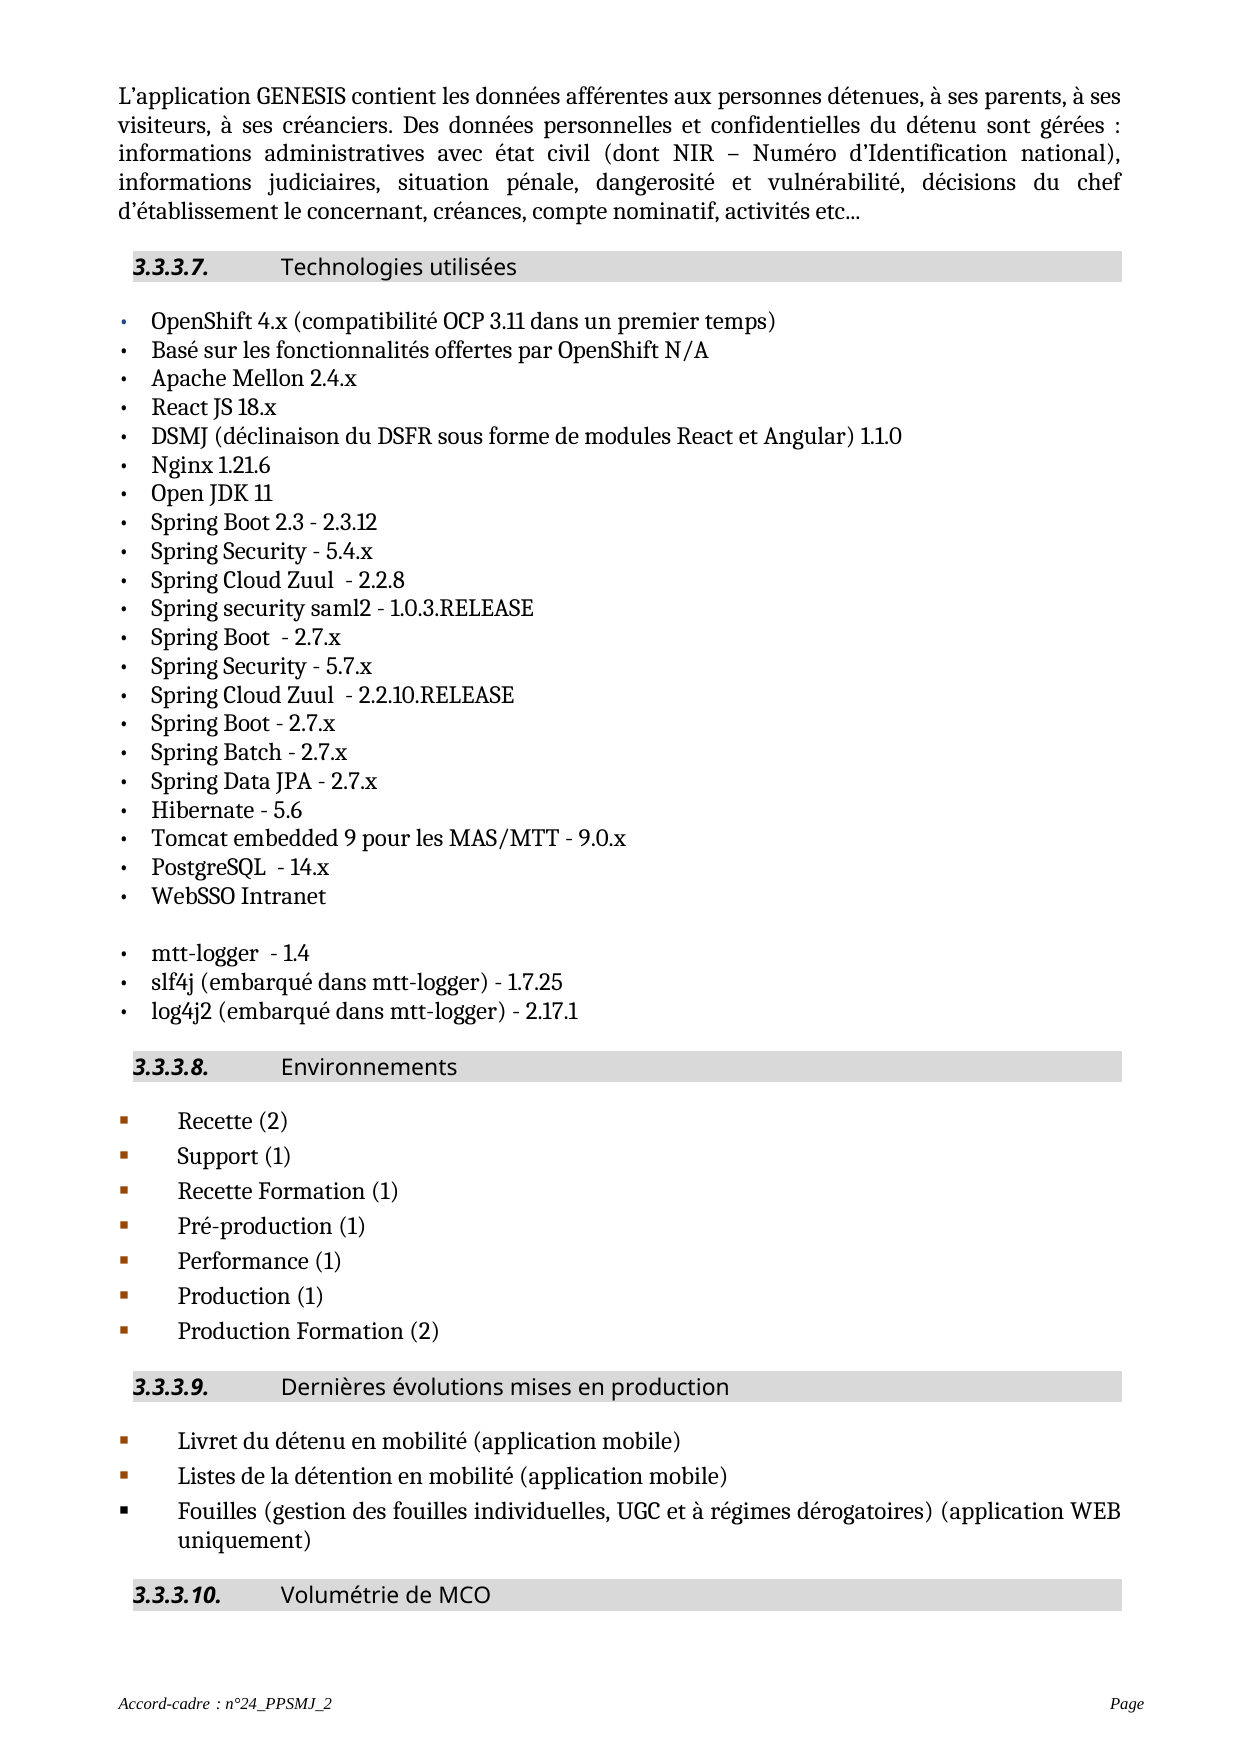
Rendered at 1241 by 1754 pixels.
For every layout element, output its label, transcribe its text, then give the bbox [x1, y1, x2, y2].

text • Spring Data JPA - 2.7.x [118, 767, 1122, 796]
text • Open JDK 11 [118, 479, 1122, 508]
text • Spring Batch - 2.7.x [118, 738, 1122, 767]
text • slf4j (embarqué dans mtt-logger) - 1.7.25 [118, 968, 1122, 997]
text • Hibernate - 5.6 [118, 796, 1122, 824]
text • log4j2 (embarqué dans mtt-logger) - 2.17.1 [118, 997, 1122, 1026]
text • PostgreSQL - 14.x [118, 853, 1122, 882]
list Livret du détenu en mobilité (application mobile) [118, 1427, 1122, 1456]
text • DSMJ (déclinaison du DSFR sous forme de modules React et Angular) 1.1.0 [118, 422, 1122, 451]
text Environnements [133, 1051, 1122, 1082]
text • Spring Security - 5.4.x [118, 537, 1122, 566]
text • Spring security saml2 - 1.0.3.RELEASE [118, 594, 1122, 623]
text • Spring Boot - 2.7.x [118, 709, 1122, 738]
text • WebSSO Intranet [118, 882, 1122, 911]
text • Tomcat embedded 9 pour les MAS/MTT - 9.0.x [118, 824, 1122, 853]
text • Nginx 1.21.6 [118, 451, 1122, 479]
list Pré-production (1) [118, 1212, 1122, 1241]
text Volumétrie de MCO [133, 1579, 1122, 1611]
text • Apache Mellon 2.4.x [118, 364, 1122, 393]
list Production (1) [118, 1282, 1122, 1311]
text Dernières évolutions mises en production [133, 1371, 1122, 1402]
list Support (1) [118, 1142, 1122, 1171]
text • mtt-logger - 1.4 [118, 939, 1122, 968]
text • Spring Security - 5.7.x [118, 652, 1122, 681]
text L’application GENESIS contient les données afférentes aux personnes détenues, à ses parents, à ses visiteurs, à ses créanciers. Des données personnelles et confidentielles du détenu sont gérées : informations administratives avec état civil (dont NIR – Numéro d’Identification national), informations judiciaires, situation pénale, dangerosité et vulnérabilité, décisions du chef d’établissement le concernant, créances, compte nominatif, activités etc... [118, 82, 1122, 226]
text • Spring Boot 2.3 - 2.3.12 [118, 508, 1122, 537]
list Listes de la détention en mobilité (application mobile) [118, 1462, 1122, 1491]
text • Spring Boot - 2.7.x [118, 623, 1122, 652]
text • OpenShift 4.x (compatibilité OCP 3.11 dans un premier temps) [118, 307, 1122, 336]
text Technologies utilisées [133, 251, 1122, 282]
text • Spring Cloud Zuul - 2.2.10.RELEASE [118, 681, 1122, 709]
list Performance (1) [118, 1247, 1122, 1276]
text • React JS 18.x [118, 393, 1122, 422]
list Recette (2) [118, 1107, 1122, 1136]
list Fouilles (gestion des fouilles individuelles, UGC et à régimes dérogatoires) (application WEB uniquement) [118, 1497, 1122, 1554]
text • Basé sur les fonctionnalités offertes par OpenShift N/A [118, 336, 1122, 364]
text • Spring Cloud Zuul - 2.2.8 [118, 566, 1122, 594]
list Recette Formation (1) [118, 1177, 1122, 1206]
list Production Formation (2) [118, 1317, 1122, 1346]
